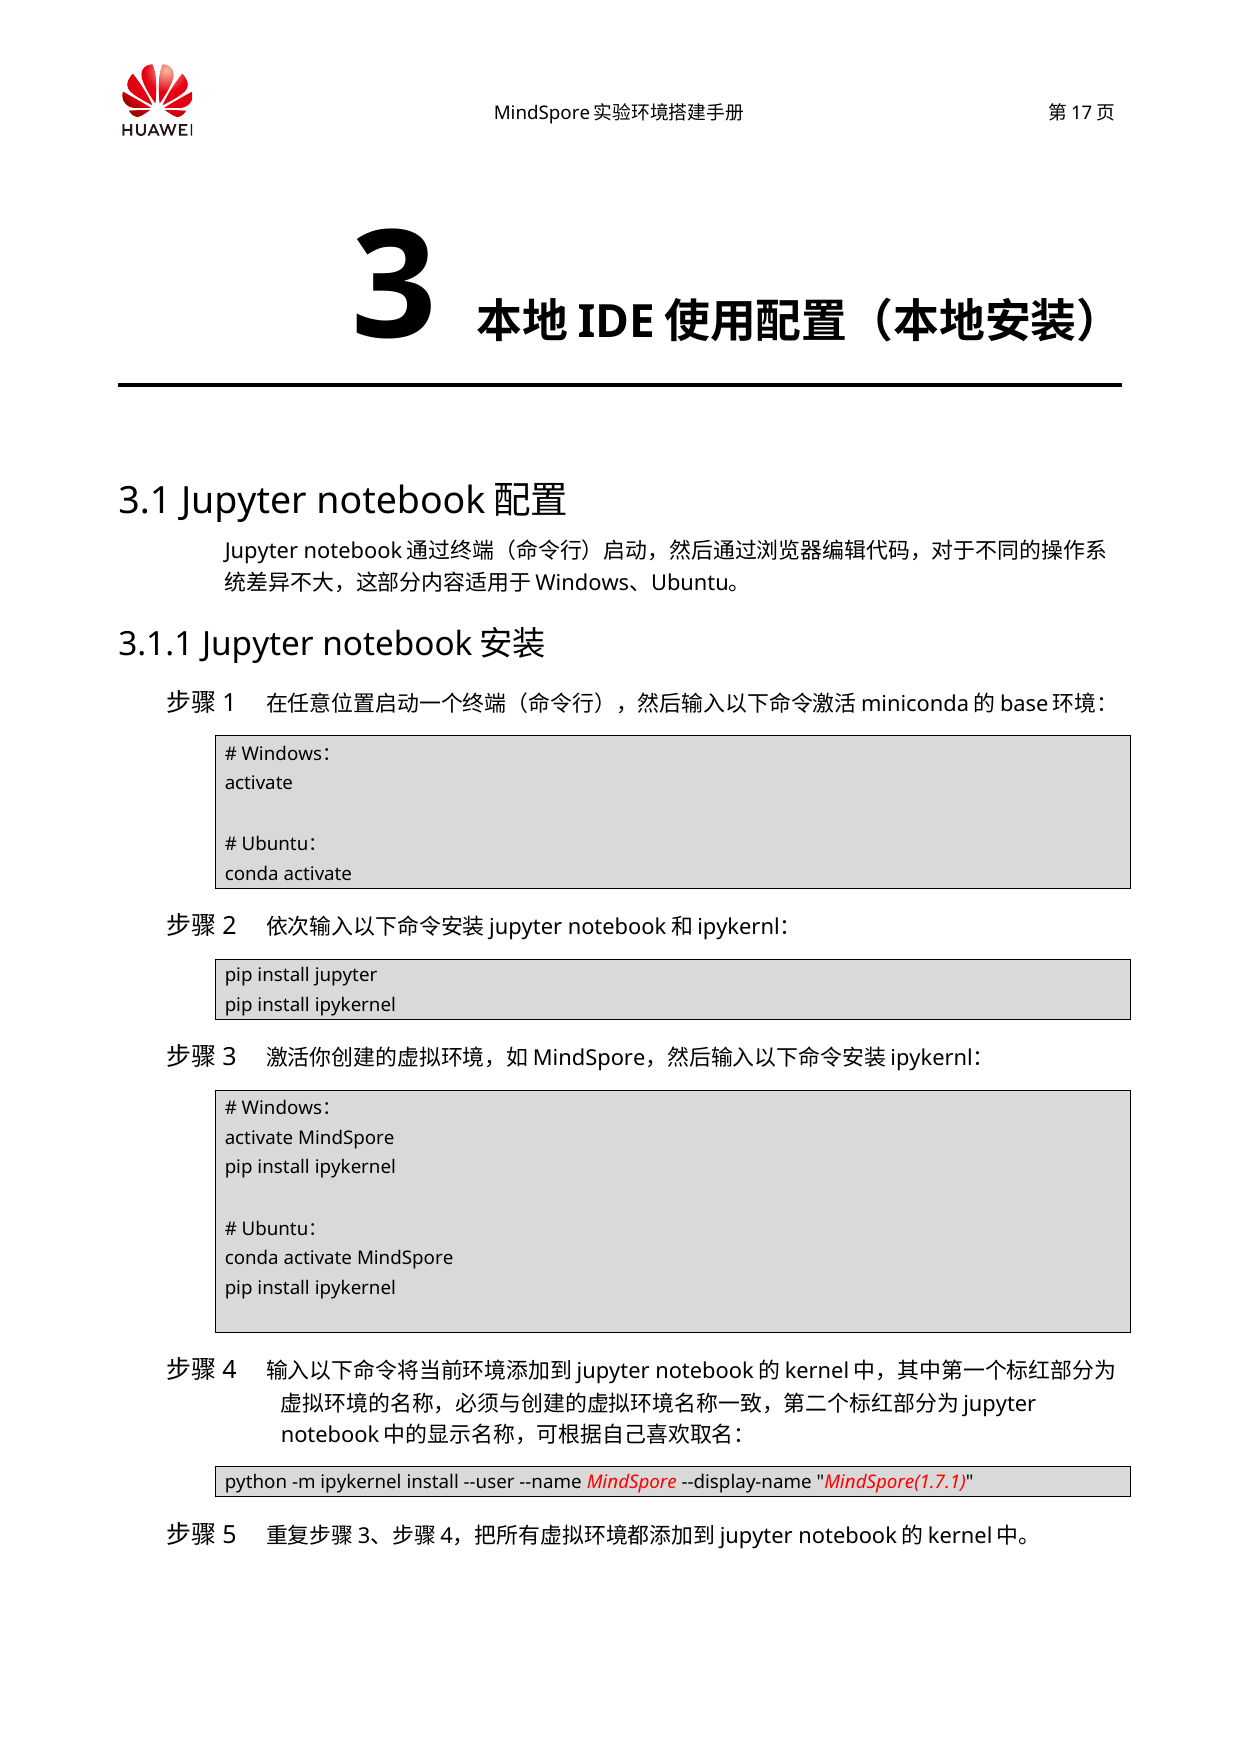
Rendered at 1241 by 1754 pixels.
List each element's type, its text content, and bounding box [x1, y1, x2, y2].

text pip install ipykernel [216, 1271, 1130, 1300]
text # Ubuntu： [216, 826, 1130, 856]
subtitle Jupyter notebook安装 [118, 617, 1122, 666]
text 依次输入以下命令安装jupyter notebook和ipykernl： [236, 906, 1122, 942]
text pip install ipykernel [216, 1151, 1130, 1179]
subtitle 本地IDE使用配置（本地安装） [118, 177, 1122, 383]
text activate [216, 767, 1130, 795]
text Jupyter notebook通过终端（命令行）启动，然后通过浏览器编辑代码，对于不同的操作系统差异不大，这部分内容适用于Windows、Ubuntu。 [224, 533, 1122, 596]
text 重复步骤3、步骤4，把所有虚拟环境都添加到jupyter notebook的kernel中。 [236, 1514, 1122, 1550]
text 在任意位置启动一个终端（命令行），然后输入以下命令激活miniconda的base环境： [236, 682, 1122, 718]
text pip install jupyter [216, 960, 1130, 987]
text pip install ipykernel [216, 988, 1130, 1019]
text # Windows： [216, 1091, 1130, 1120]
text 激活你创建的虚拟环境，如MindSpore，然后输入以下命令安装ipykernl： [236, 1037, 1122, 1073]
text conda activate MindSpore [216, 1241, 1130, 1270]
text activate MindSpore [216, 1121, 1130, 1150]
subtitle Jupyter notebook配置 [118, 470, 1122, 524]
text # Ubuntu： [216, 1210, 1130, 1240]
text 输入以下命令将当前环境添加到jupyter notebook的kernel中，其中第一个标红部分为虚拟环境的名称，必须与创建的虚拟环境名称一致，第二个标红部分为jupyter notebook中的显示名称，可根据自己喜欢取名： [236, 1349, 1122, 1449]
picture [122, 64, 193, 136]
text python -m ipykernel install --user --name MindSpore --display-name "MindSpore(1.7.1)" [216, 1467, 1130, 1496]
text # Windows： [216, 736, 1130, 766]
text conda activate [216, 857, 1130, 888]
